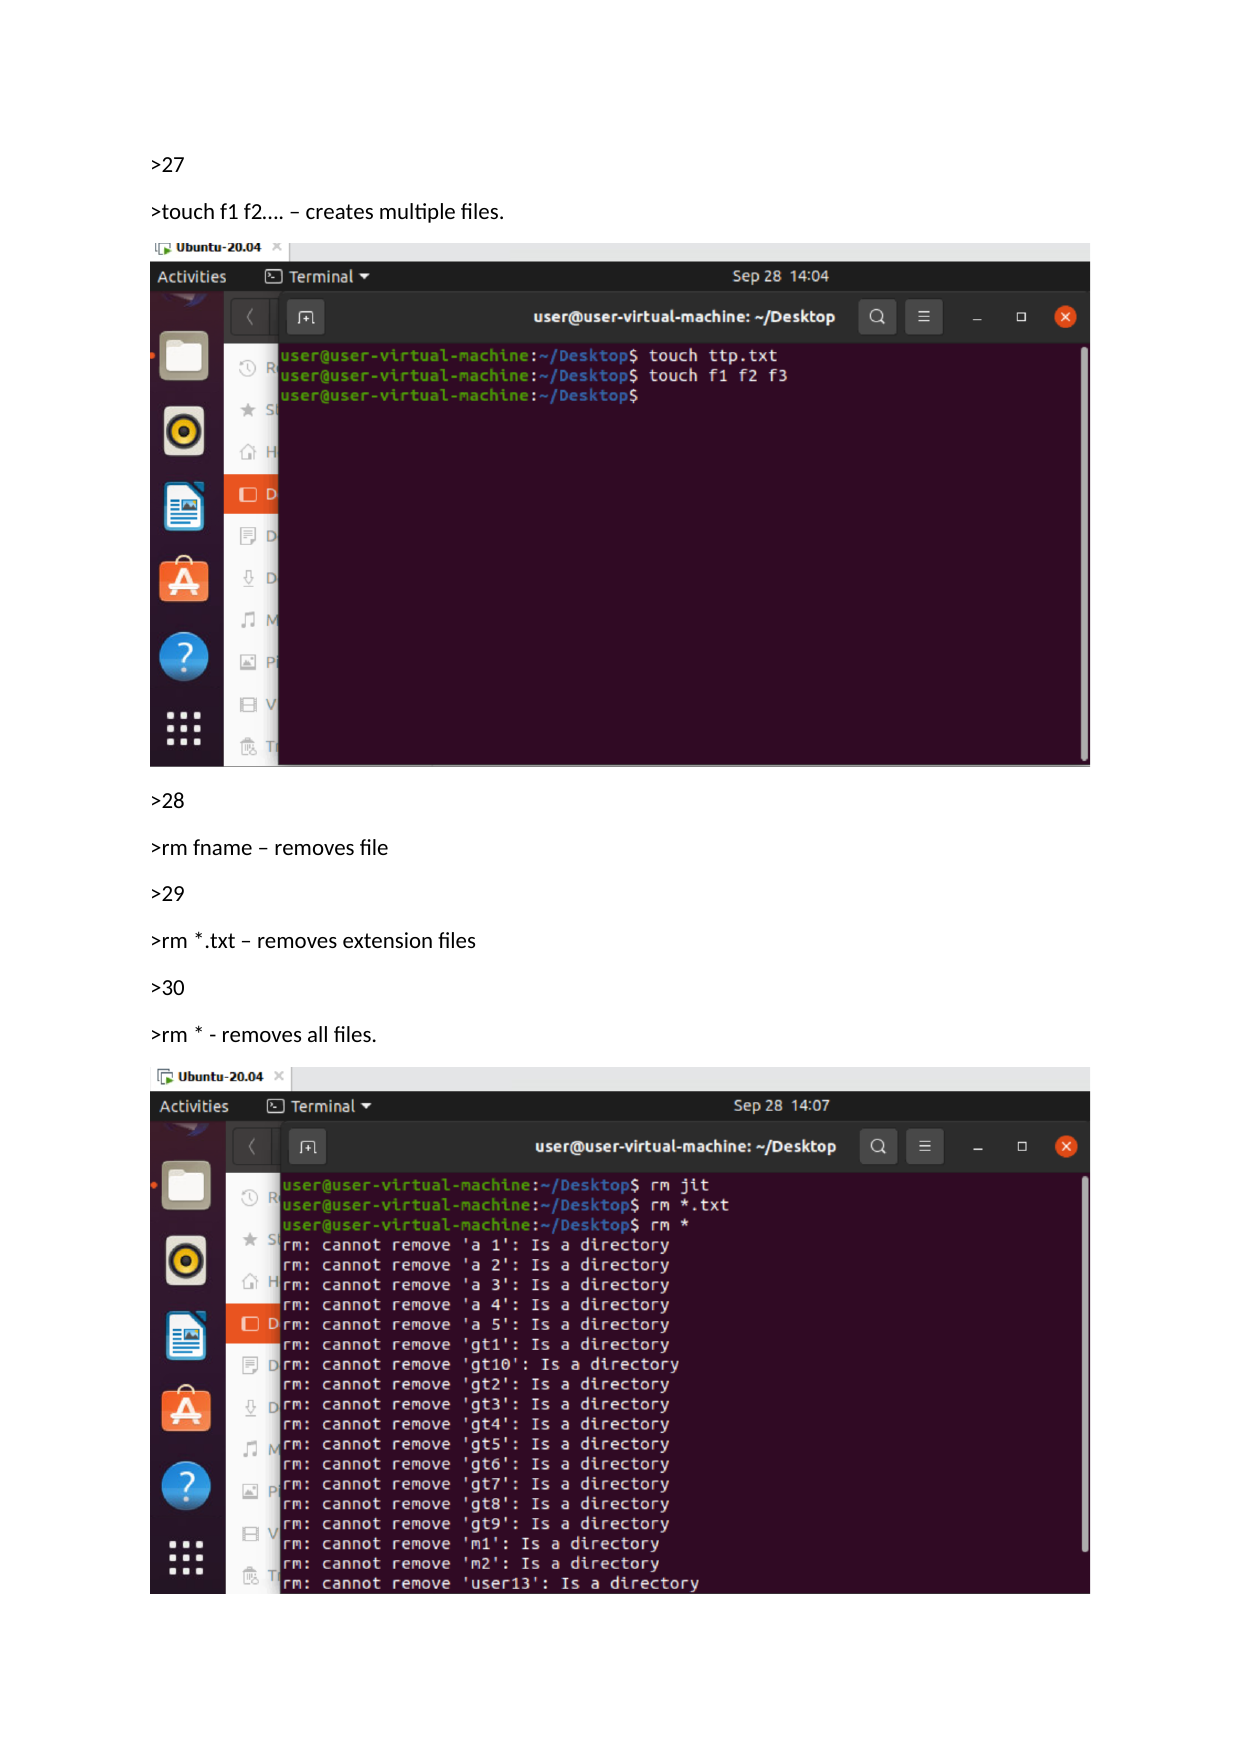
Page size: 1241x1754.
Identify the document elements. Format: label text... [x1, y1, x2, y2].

picture [150, 243, 1091, 767]
text >29 [150, 879, 1090, 907]
text >28 [150, 786, 1090, 814]
text >30 [150, 973, 1090, 1001]
text >27 [150, 150, 1090, 178]
picture [150, 1067, 1091, 1594]
text >rm *.txt – removes extension files [150, 926, 1090, 954]
text >rm fname – removes file [150, 833, 1090, 861]
text >touch f1 f2…. – creates multiple files. [150, 197, 1090, 225]
text >rm * - removes all files. [150, 1020, 1090, 1048]
